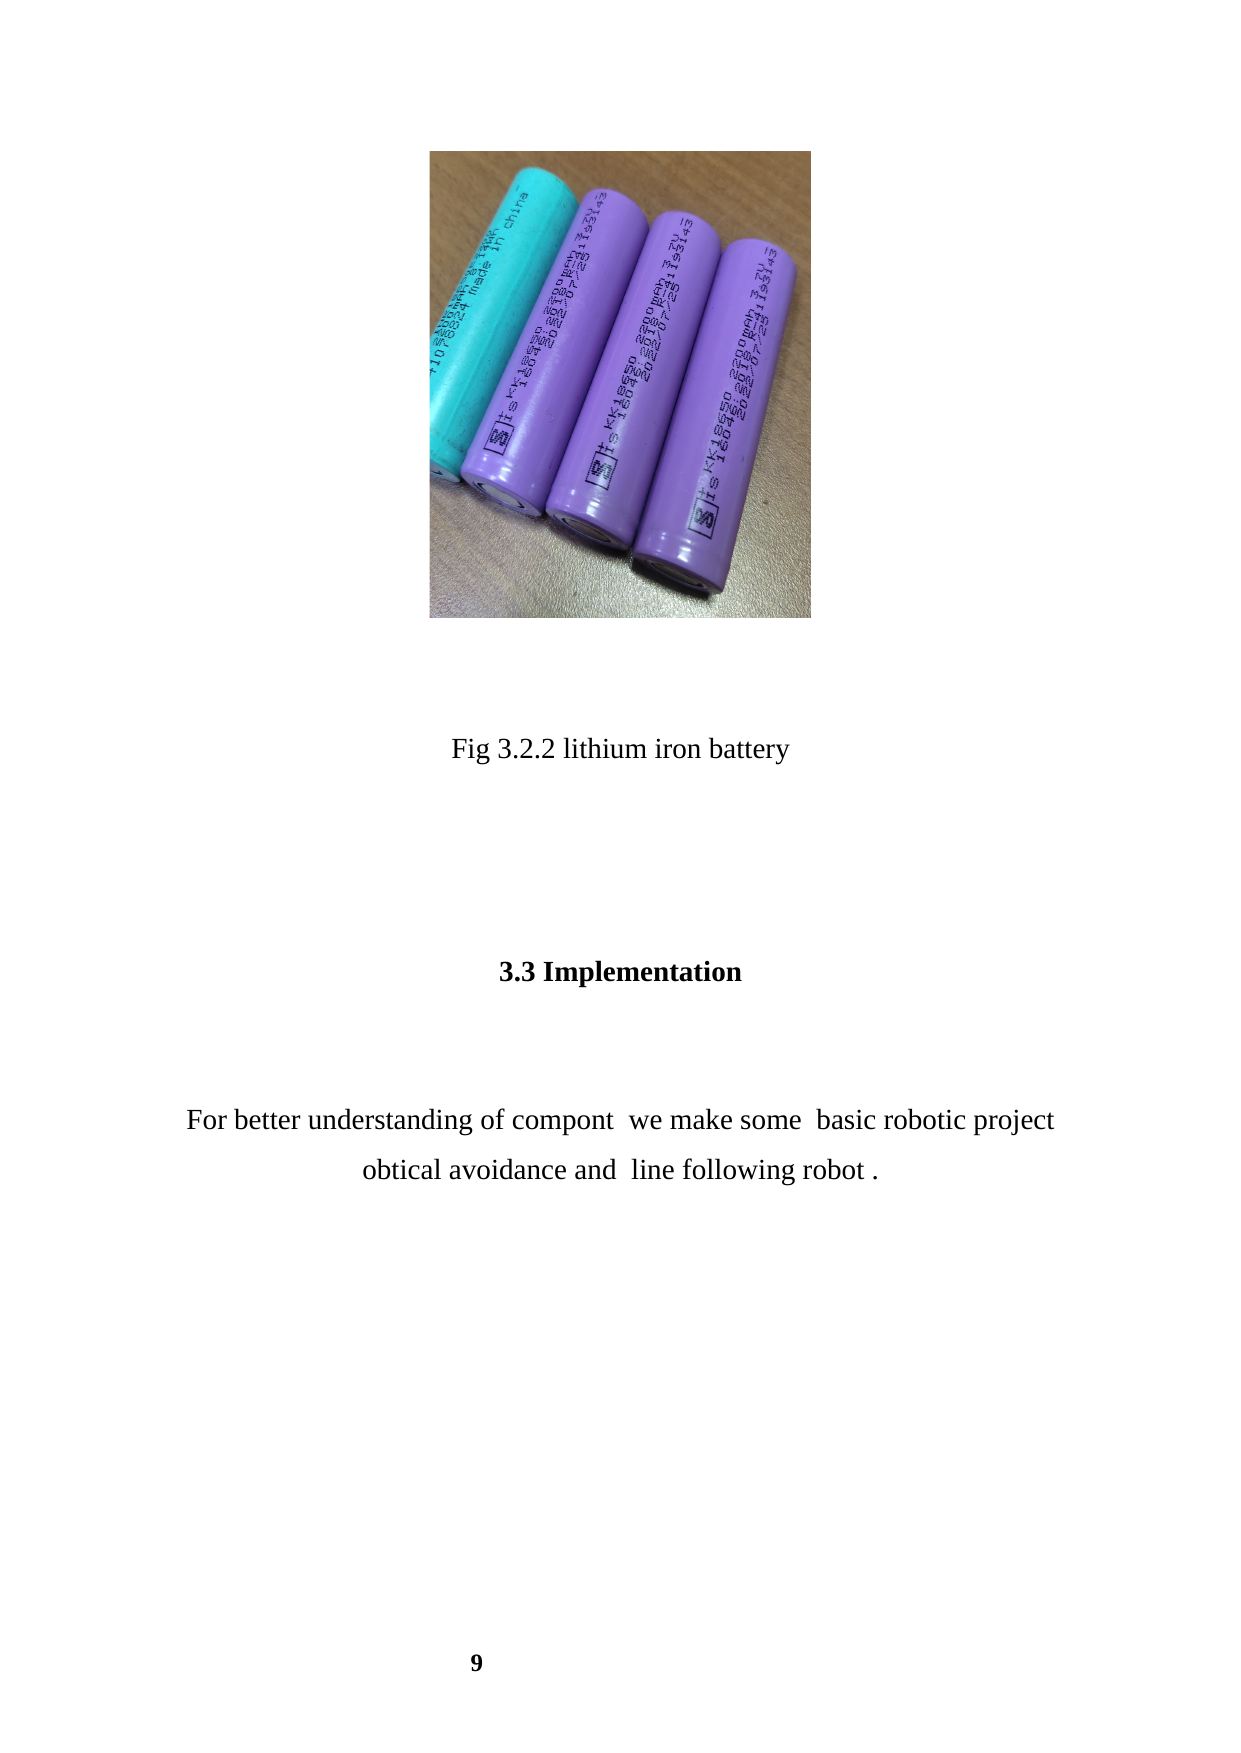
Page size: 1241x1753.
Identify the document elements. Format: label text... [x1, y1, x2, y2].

text Fig 3.2.2 lithium iron battery [150, 731, 1091, 765]
text 3.3 Implementation [150, 954, 1091, 987]
picture [429, 151, 811, 618]
text For better understanding of compont we make some basic robotic project obtical avoidance and line following robot . [150, 1102, 1091, 1186]
